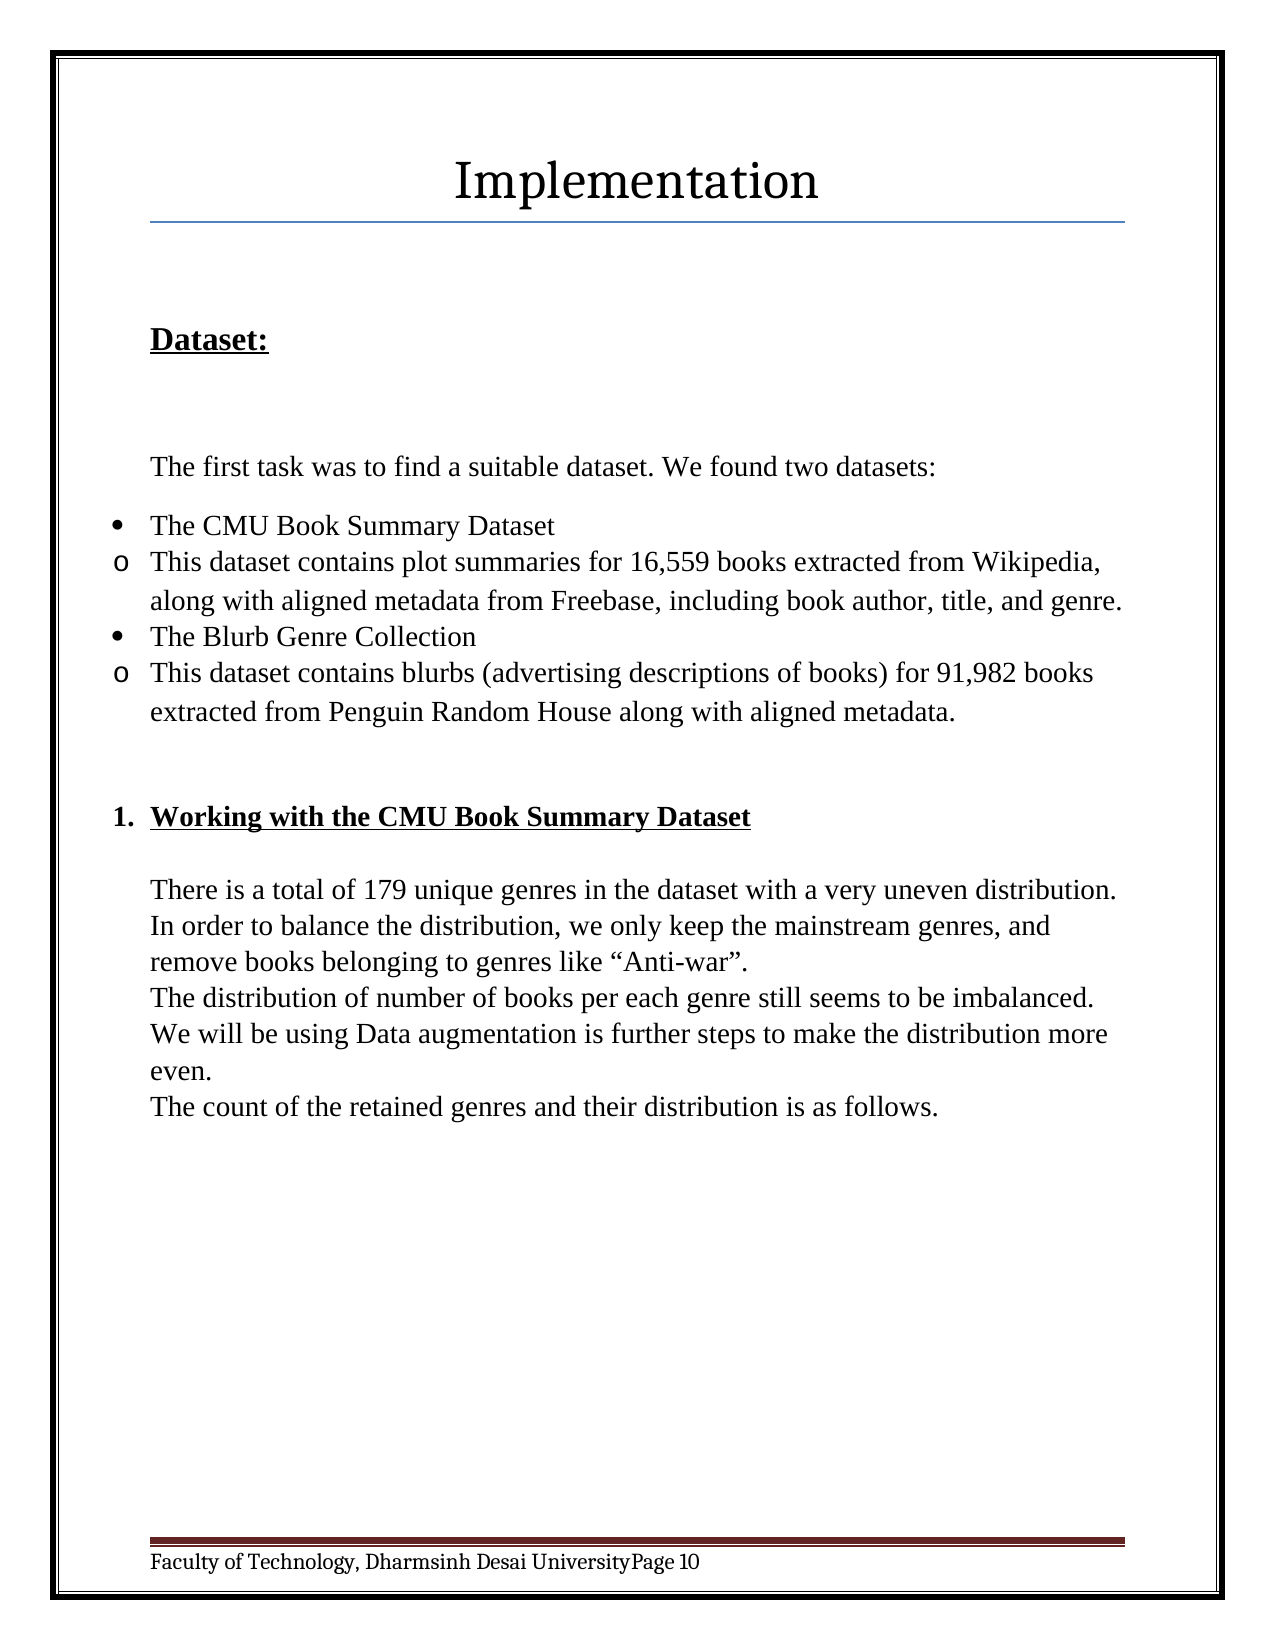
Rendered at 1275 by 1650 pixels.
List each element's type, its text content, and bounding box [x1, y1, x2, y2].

list Working with the CMU Book Summary Dataset [112, 799, 1125, 833]
list The distribution of number of books per each genre still seems to be imbalanced. [150, 980, 1125, 1014]
list This dataset contains plot summaries for 16,559 books extracted from Wikipedia, along with aligned metadata from Freebase, including book author, title, and genre. [112, 544, 1125, 616]
list The Blurb Genre Collection [112, 619, 1125, 653]
text The first task was to find a suitable dataset. We found two datasets: [150, 449, 1125, 482]
list We will be using Data augmentation is further steps to make the distribution more even. [150, 1016, 1125, 1086]
list The count of the retained genres and their distribution is as follows. [150, 1089, 1125, 1122]
title Implementation [150, 150, 1125, 221]
text Dataset: [150, 319, 1125, 357]
list This dataset contains blurbs (advertising descriptions of books) for 91,982 books extracted from Penguin Random House along with aligned metadata. [112, 655, 1125, 727]
list The CMU Book Summary Dataset [112, 508, 1125, 542]
list There is a total of 179 unique genres in the dataset with a very uneven distribution. In order to balance the distribution, we only keep the mainstream genres, and remove books belonging to genres like “Anti-war”. [150, 872, 1125, 978]
